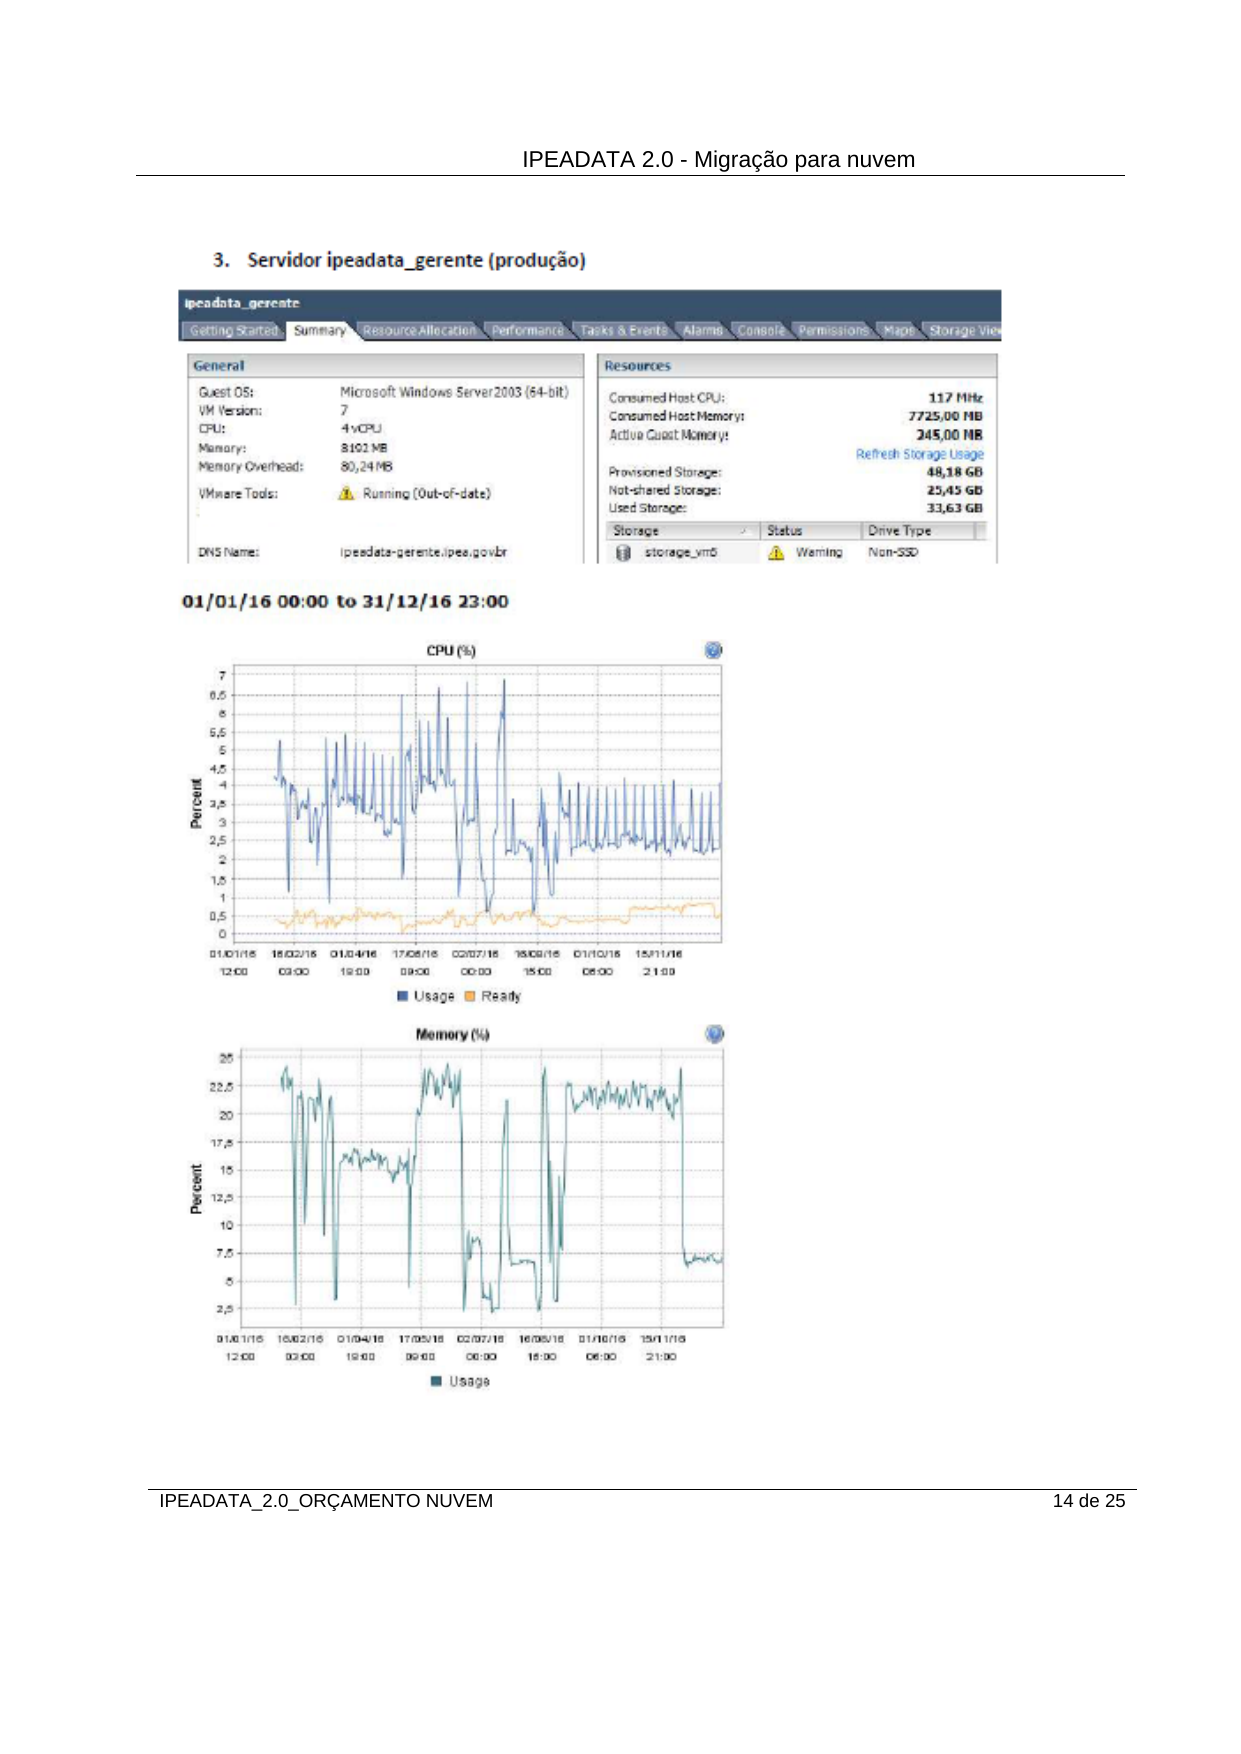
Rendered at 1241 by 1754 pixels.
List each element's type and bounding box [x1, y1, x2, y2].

picture [147, 239, 1023, 1403]
